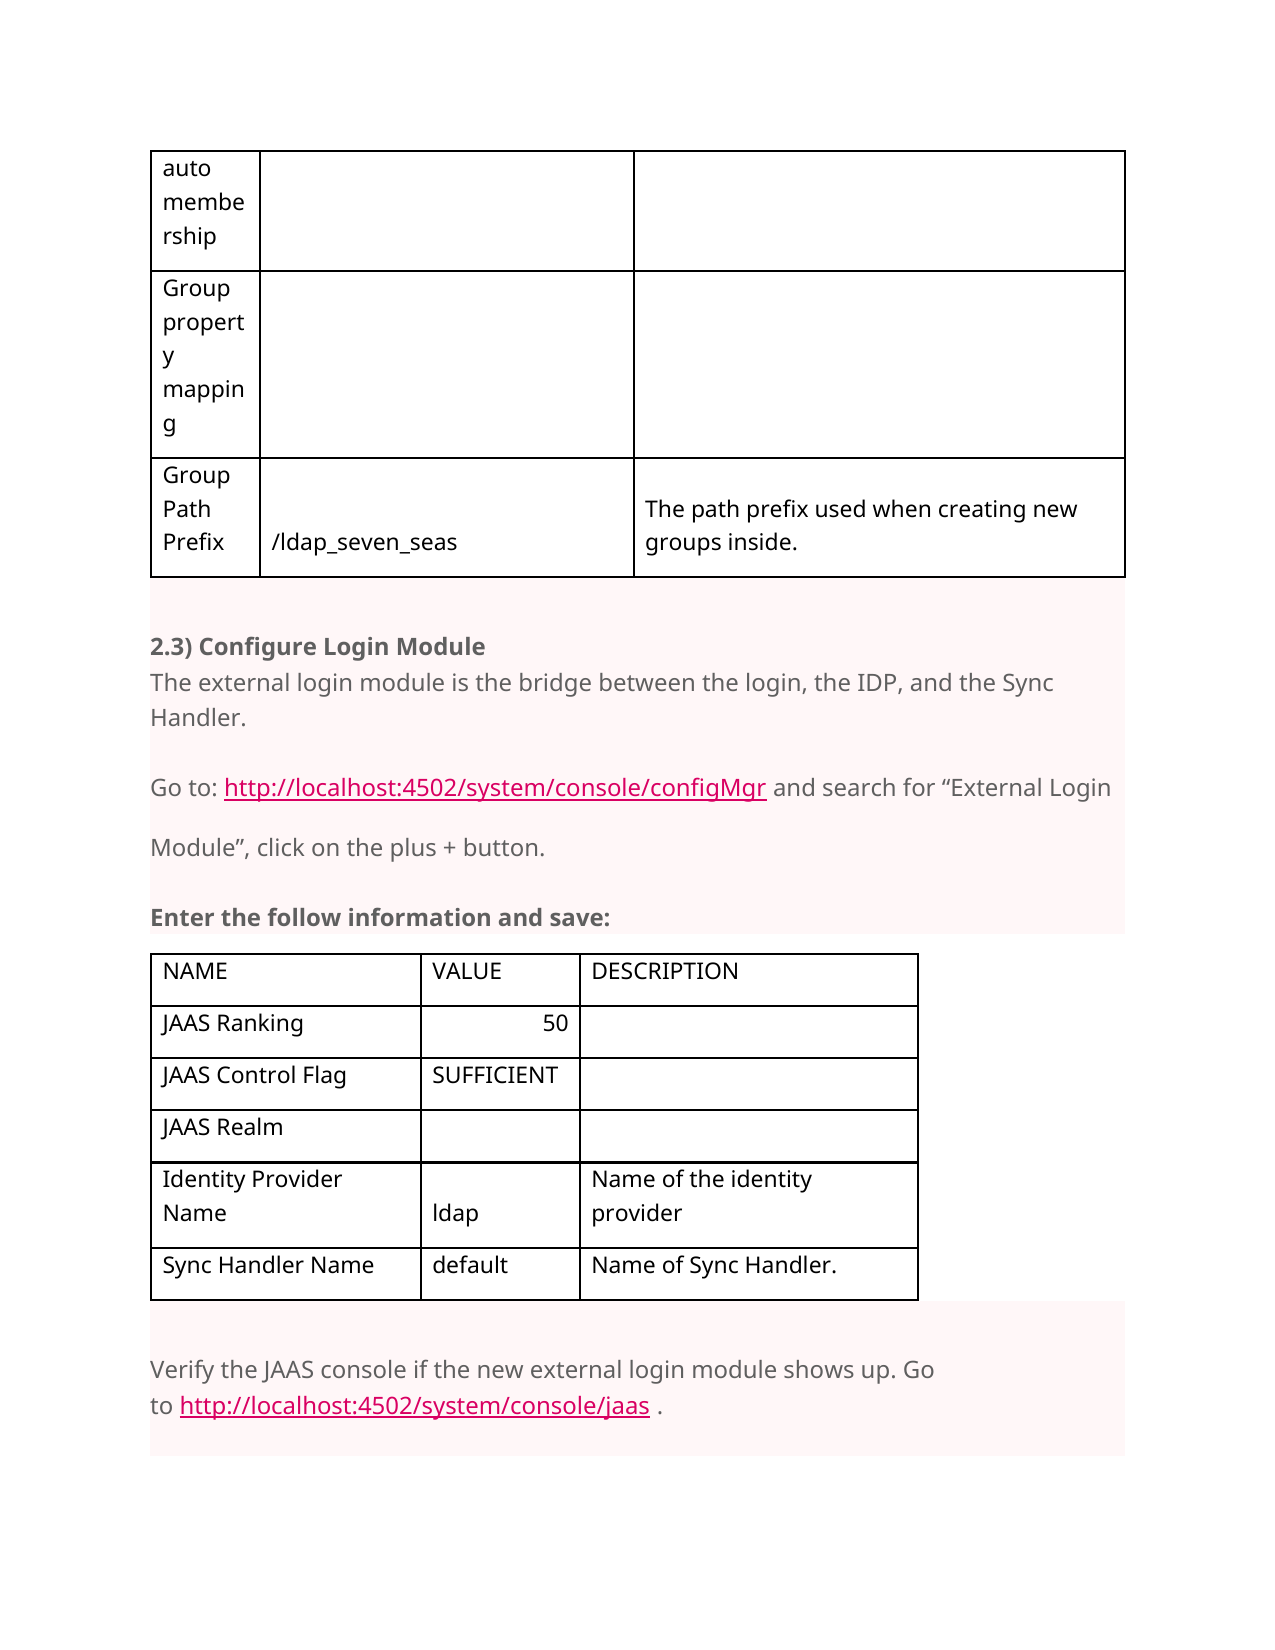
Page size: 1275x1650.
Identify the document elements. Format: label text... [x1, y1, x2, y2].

table_header DESCRIPTION [581, 955, 917, 1005]
table_cell SUFFICIENT [422, 1059, 579, 1109]
table_cell 50 [422, 1007, 579, 1057]
table_cell Group Path Prefix [152, 459, 259, 576]
table_cell [422, 1111, 579, 1161]
table_cell JAAS Realm [152, 1111, 420, 1161]
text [150, 1353, 1125, 1456]
table_cell [581, 1111, 917, 1161]
table_cell ldap [422, 1164, 579, 1247]
table_cell default [422, 1249, 579, 1299]
table_cell [635, 272, 1124, 457]
table_cell /ldap_seven_seas [261, 459, 633, 576]
table_cell [581, 1007, 917, 1057]
table_cell [635, 152, 1124, 269]
text 2.3) Configure Login Module The external login module is the bridge between the login, the IDP, and the Sync Handler. Go to: http://localhost:4502/system/console/configMgr and search for “External Login Module”, click on the plus + button. Enter the follow information and save: [150, 630, 1125, 934]
table_cell Name of the identity provider [581, 1164, 917, 1247]
table_header VALUE [422, 955, 579, 1005]
table_cell JAAS Ranking [152, 1007, 420, 1057]
table_cell Sync Handler Name [152, 1249, 420, 1299]
table_header NAME [152, 955, 420, 1005]
table_cell Name of Sync Handler. [581, 1249, 917, 1299]
table_cell [261, 152, 633, 269]
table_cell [152, 152, 259, 269]
table_cell [261, 272, 633, 457]
table_cell Group property mapping [152, 272, 259, 457]
table_cell Identity Provider Name [152, 1164, 420, 1247]
table_cell [581, 1059, 917, 1109]
table_cell The path prefix used when creating new groups inside. [635, 459, 1124, 576]
table_cell JAAS Control Flag [152, 1059, 420, 1109]
